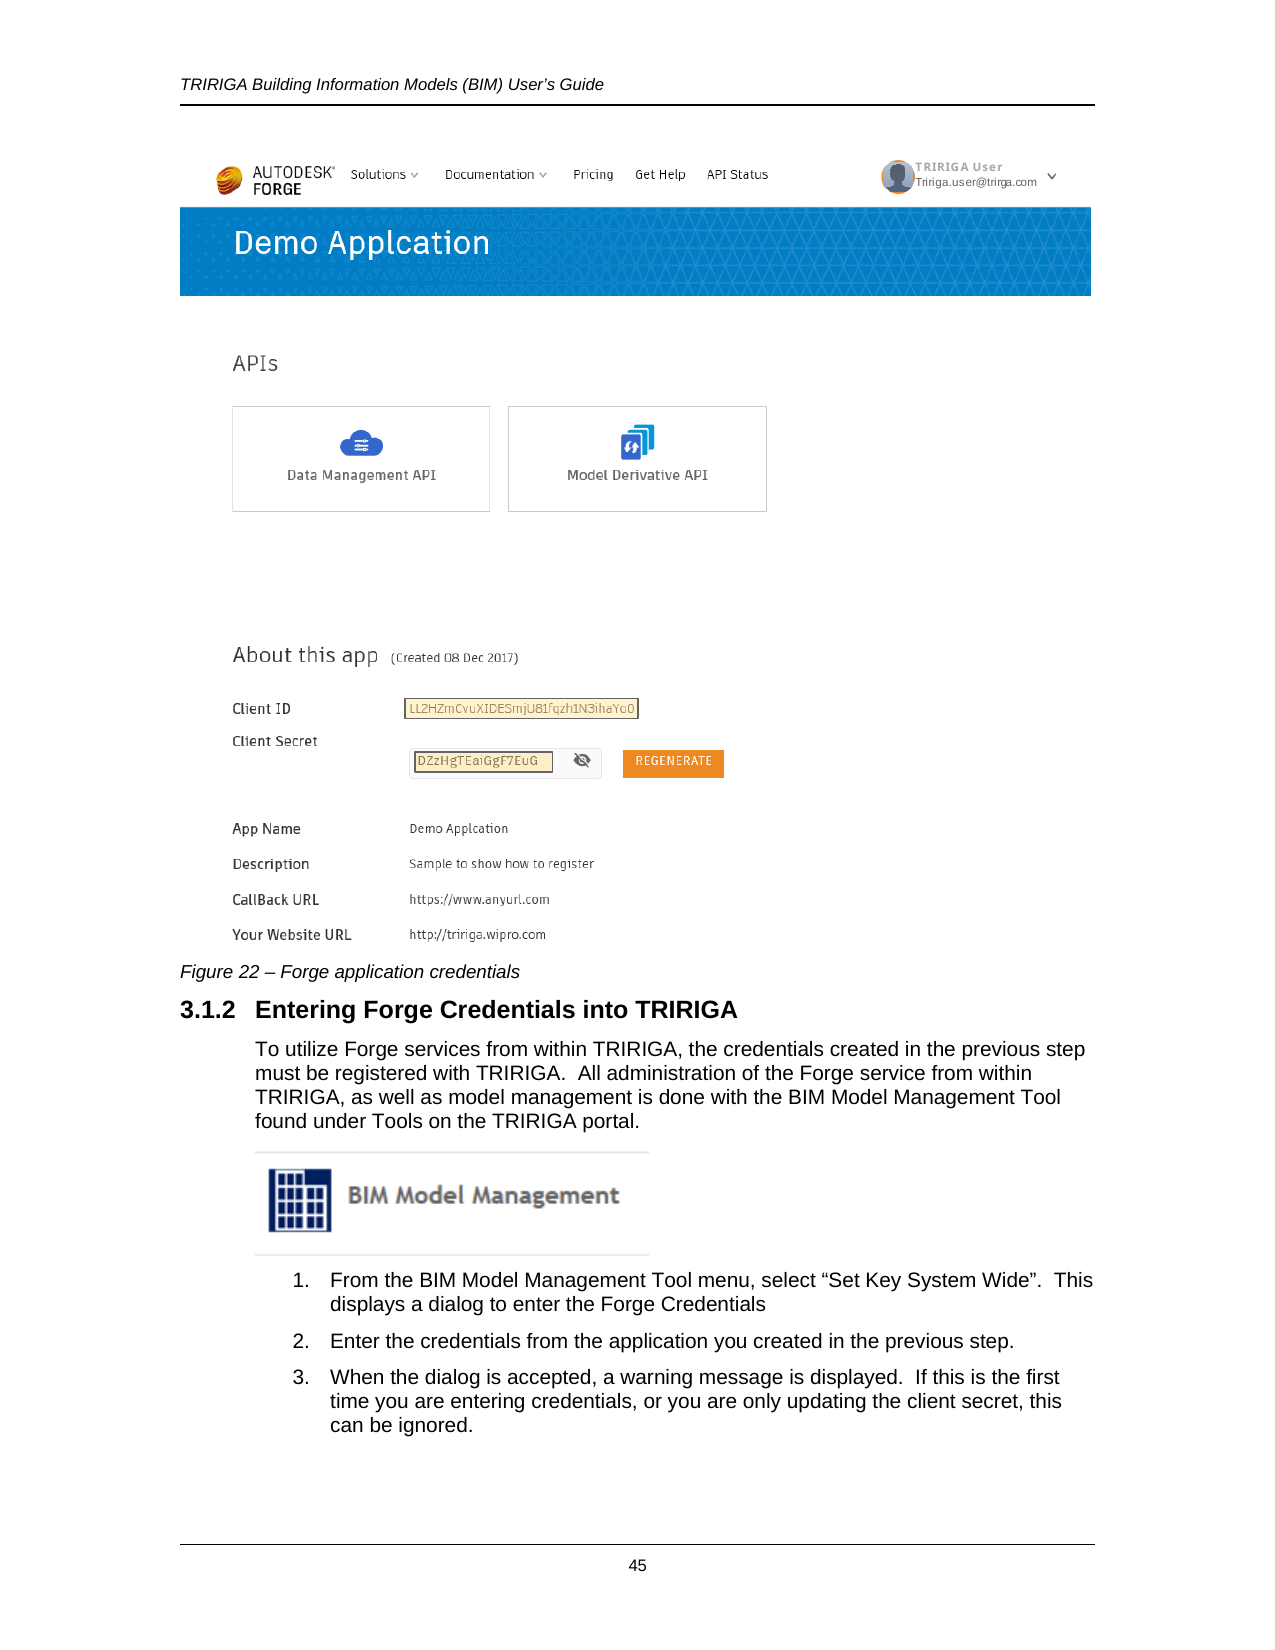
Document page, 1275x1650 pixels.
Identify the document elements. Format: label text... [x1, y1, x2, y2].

text To utilize Forge services from within TRIRIGA, the credentials created in the previous step must be registered with TRIRIGA. All administration of the Forge service from within TRIRIGA, as well as model management is done with the BIM Model Management Tool found under Tools on the TRIRIGA portal. [255, 1037, 1095, 1132]
text Figure 22 – Forge application credentials [180, 961, 1095, 983]
list When the dialog is accepted, a warning message is displayed. If this is the first time you are entering credentials, or you are only updating the client secret, this can be ignored. [292, 1365, 1095, 1437]
list From the BIM Model Management Tool menu, select “Set Key System Wide”. This displays a dialog to enter the Forge Credentials [292, 1268, 1095, 1316]
picture [255, 1145, 649, 1256]
list Enter the credentials from the application you created in the previous step. [292, 1329, 1095, 1353]
subtitle Entering Forge Credentials into TRIRIGA [180, 995, 1095, 1024]
